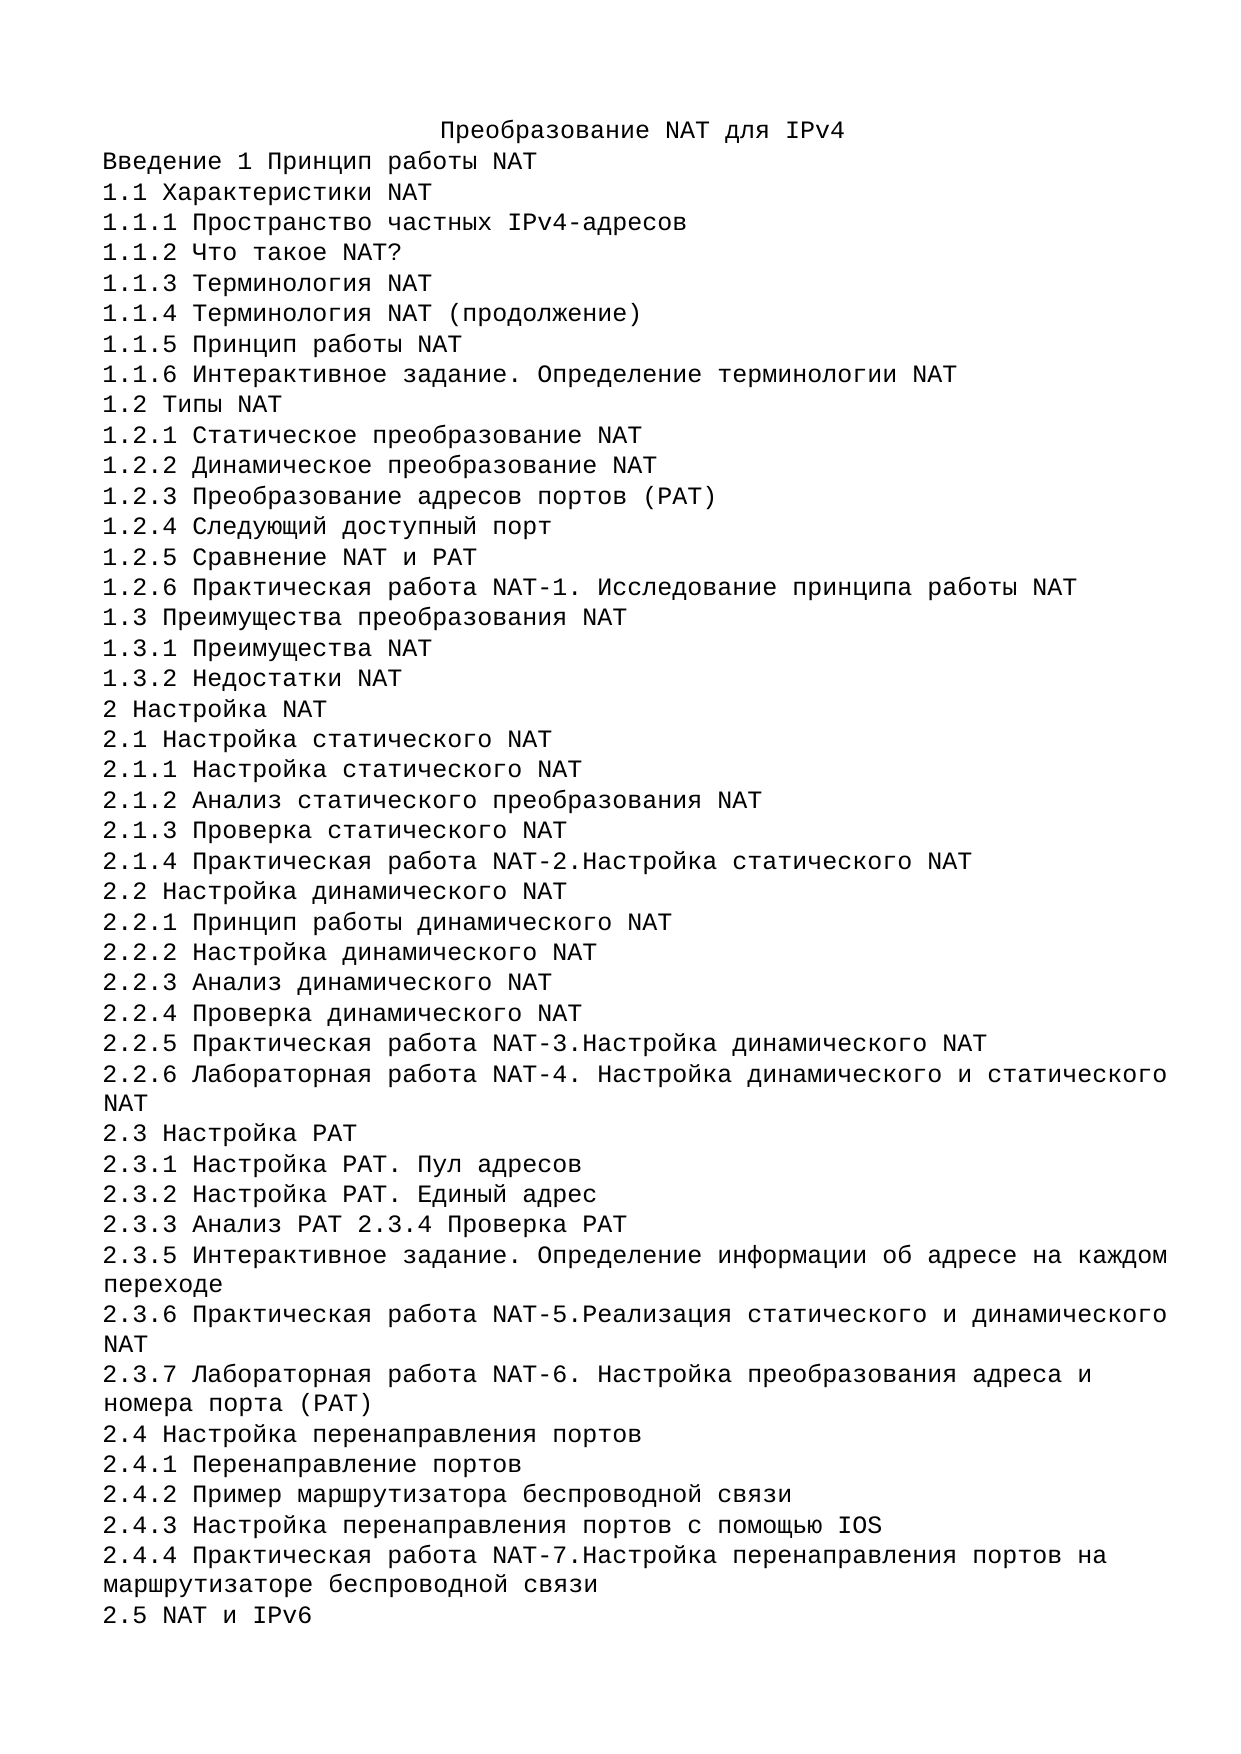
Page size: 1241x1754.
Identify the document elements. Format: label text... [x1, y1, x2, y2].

text 2.3.5 Интерактивное задание. Определение информации об адресе на каждом переходе [102, 1242, 1181, 1300]
subtitle 2.2 Настройка динамического NAT [102, 879, 1181, 907]
subtitle 2.4.3 Настройка перенаправления портов с помощью IOS [102, 1512, 1181, 1541]
subtitle 2.4.1 Перенаправление портов [102, 1452, 1181, 1480]
text 2.5 NAT и IPv6 [102, 1602, 406, 1631]
text 1.2.1 Статическое преобразование NAT [102, 422, 1181, 451]
text 1.2.3 Преобразование адресов портов (РАТ) [102, 483, 1181, 512]
subtitle 2.4.2 Пример маршрутизатора беспроводной связи [102, 1482, 1181, 1510]
text 2.2.3 Анализ динамического NAT [102, 970, 1181, 998]
text 1.3.1 Преимущества NAT [102, 635, 1181, 664]
subtitle 2.4 Настройка перенаправления портов [102, 1421, 1181, 1449]
text 2.2.2 Настройка динамического NAT [102, 939, 1181, 968]
text 2.3.3 Анализ РАТ 2.3.4 Проверка РАТ [102, 1212, 1181, 1240]
text 2.3.7 Лабораторная работа NAT-6. Настройка преобразования адреса и номера порта (РАТ) [102, 1362, 1181, 1419]
subtitle Введение 1 Принцип работы NAT [102, 149, 1181, 177]
subtitle 1.1 Характеристики NAT [102, 179, 1181, 207]
text 2.1.1 Настройка статического NAT [102, 757, 1181, 785]
text Преобразование NAT для IPv4 [104, 118, 1181, 146]
text 2.3.6 Практическая работа NAT-5.Реализация статического и динамического NAT [102, 1302, 1181, 1359]
text 1.1.5 Принцип работы NAT [102, 331, 1181, 359]
subtitle 2.4.4 Практическая работа NAT-7.Настройка перенаправления портов на маршрутизаторе беспроводной связи [102, 1543, 1181, 1600]
text 2.1.4 Практическая работа NAT-2.Настройка статического NAT [102, 848, 1181, 877]
text 2.3.2 Настройка РАТ. Единый адрес [102, 1182, 1181, 1210]
subtitle 1.3 Преимущества преобразования NAT [102, 605, 1181, 633]
subtitle 2.1 Настройка статического NAT [102, 727, 1181, 755]
text 1.1.2 Что такое NAT? [102, 240, 1181, 268]
text 2.3.1 Настройка РАТ. Пул адресов [102, 1151, 1181, 1179]
text 1.2.2 Динамическое преобразование NAT [102, 453, 1181, 481]
text 1.1.4 Терминология NAT (продолжение) [102, 301, 1181, 329]
subtitle 2.3 Настройка РАТ [102, 1121, 1181, 1149]
text 2.1.3 Проверка статического NAT [102, 818, 1181, 846]
text 2.2.6 Лабораторная работа NAT-4. Настройка динамического и статического NAT [102, 1061, 1181, 1119]
subtitle 2 Настройка NAT [102, 696, 1181, 724]
text 1.2.4 Следующий доступный порт [102, 514, 1181, 542]
subtitle 1.2 Типы NAT [102, 392, 1181, 420]
text 2.2.5 Практическая работа NAT-3.Настройка динамического NAT [102, 1031, 1181, 1059]
text 2.1.2 Анализ статического преобразования NAT [102, 787, 1181, 816]
text 1.1.3 Терминология NAT [102, 270, 1181, 299]
text 1.3.2 Недостатки NAT [102, 666, 1181, 694]
text 2.2.4 Проверка динамического NAT [102, 1000, 1181, 1029]
text 1.2.5 Сравнение NAT и РАТ [102, 544, 1181, 572]
text 1.1.6 Интерактивное задание. Определение терминологии NAT [102, 362, 1181, 390]
text 1.2.6 Практическая работа NAT-1. Исследование принципа работы NAT [102, 574, 1181, 603]
text 2.2.1 Принцип работы динамического NAT [102, 909, 1181, 937]
text 1.1.1 Пространство частных IРv4-адресов [102, 209, 1181, 238]
